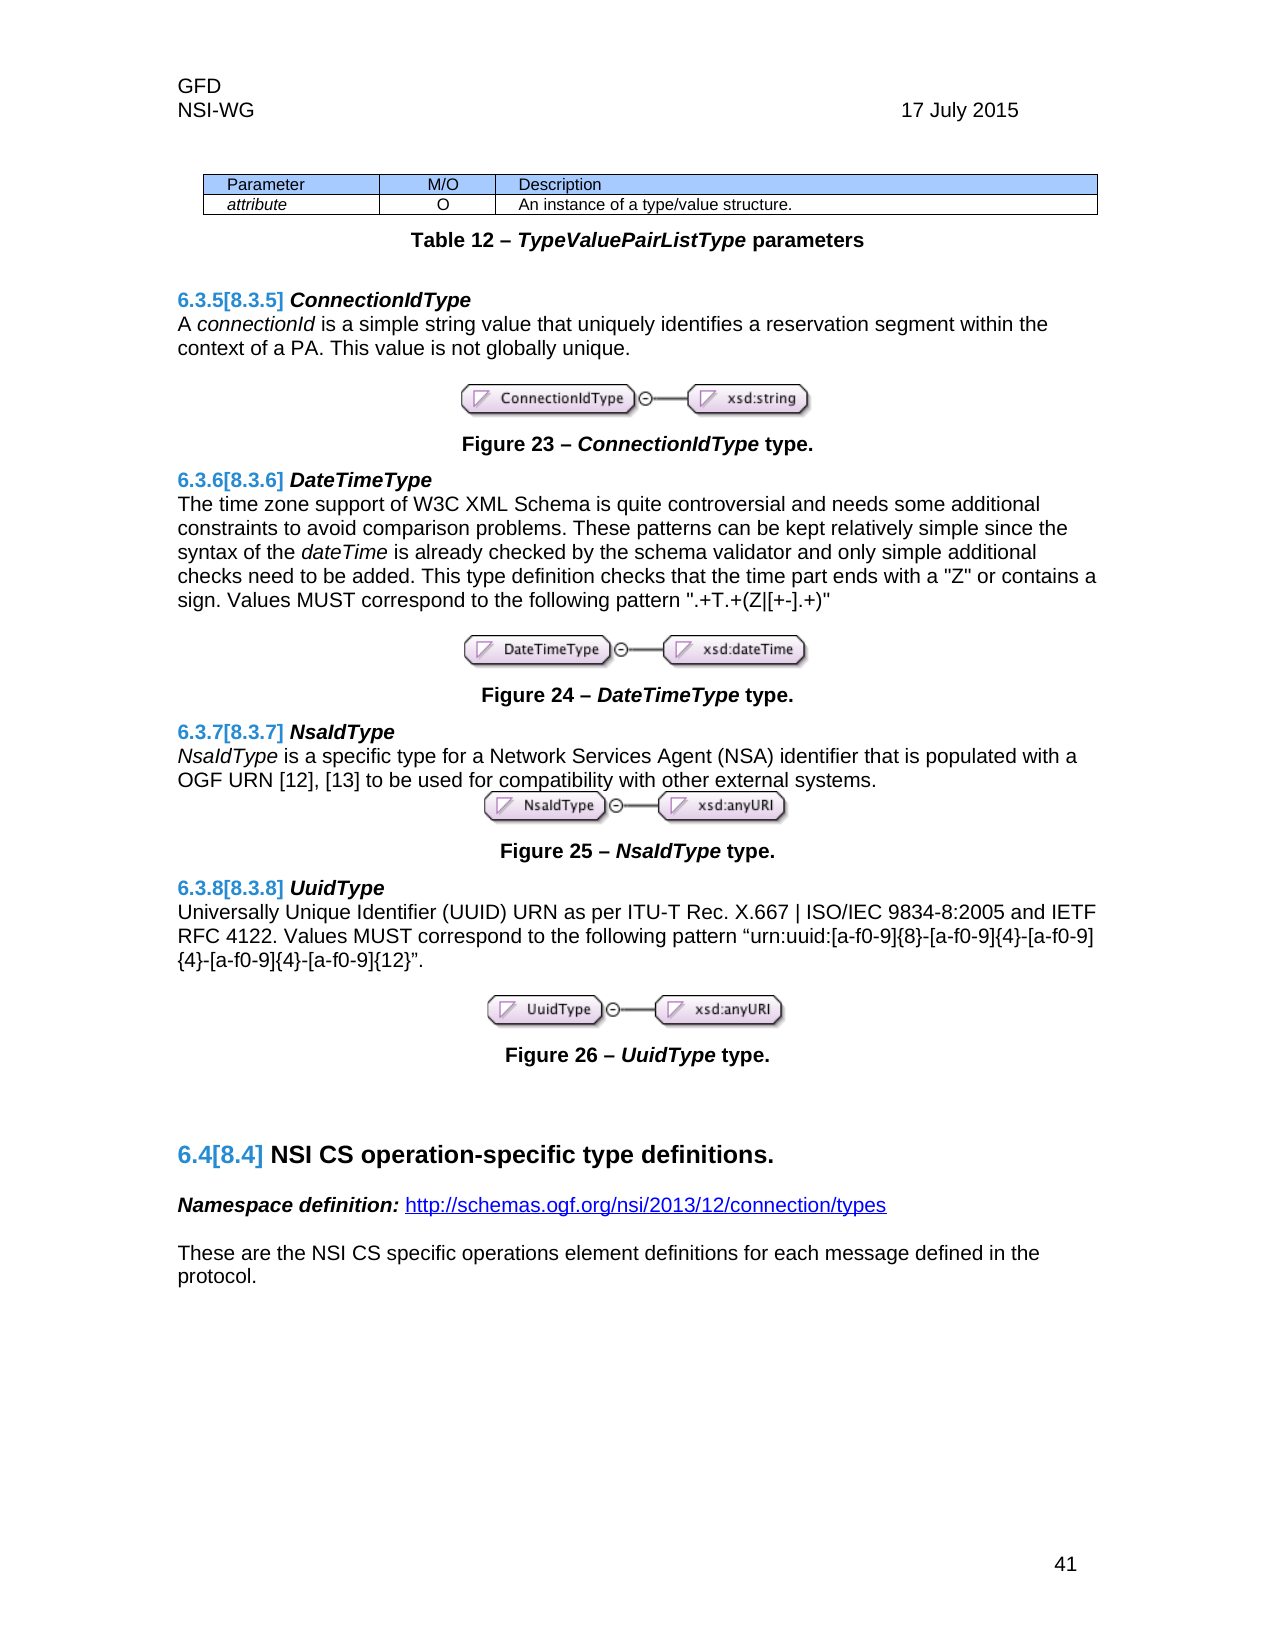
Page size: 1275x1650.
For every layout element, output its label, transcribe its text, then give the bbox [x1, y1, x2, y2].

subtitle ConnectionIdType [177, 288, 1098, 312]
subtitle UuidType [177, 876, 1098, 899]
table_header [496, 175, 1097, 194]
text Universally Unique Identifier (UUID) URN as per ITU-T Rec. X.667 | ISO/IEC 9834-8:2005 and IETF RFC 4122. Values MUST correspond to the following pattern “urn:uuid:[a-f0-9]{8}-[a-f0-9]{4}-[a-f0-9]{4}-[a-f0-9]{4}-[a-f0-9]{12}”. [177, 899, 1098, 971]
text Figure 23 – ConnectionIdType type. [177, 432, 1098, 456]
picture [464, 635, 811, 671]
picture [487, 995, 788, 1031]
text The time zone support of W3C XML Schema is quite controversial and needs some additional constraints to avoid comparison problems. These patterns can be kept relatively simple since the syntax of the dateTime is already checked by the schema validator and only simple additional checks need to be added. This type definition checks that the time part ends with a "Z" or contains a sign. Values MUST correspond to the following pattern ".+T.+(Z|[+-].+)" [177, 492, 1098, 612]
picture [484, 791, 791, 827]
text A connectionId is a simple string value that uniquely identifies a reservation segment within the context of a PA. This value is not globally unique. [177, 312, 1098, 360]
text Figure 26 – UuidType type. [177, 1043, 1098, 1067]
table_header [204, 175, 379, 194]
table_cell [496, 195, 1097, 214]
subtitle DateTimeType [177, 468, 1098, 492]
picture [461, 384, 814, 420]
text Namespace definition: http://schemas.ogf.org/nsi/2013/12/connection/types [177, 1192, 1098, 1216]
text Table 12 – TypeValuePairListType parameters [177, 228, 1098, 252]
text Figure 24 – DateTimeType type. [177, 683, 1098, 707]
text These are the NSI CS specific operations element definitions for each message defined in the protocol. [177, 1240, 1098, 1288]
text Figure 25 – NsaIdType type. [177, 839, 1098, 863]
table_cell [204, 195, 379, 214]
subtitle NSI CS operation-specific type definitions. [177, 1140, 1098, 1168]
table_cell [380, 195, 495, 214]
subtitle NsaIdType [177, 720, 1098, 744]
text NsaIdType is a specific type for a Network Services Agent (NSA) identifier that is populated with a OGF URN [12], [13] to be used for compatibility with other external systems. [177, 744, 1098, 792]
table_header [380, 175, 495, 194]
